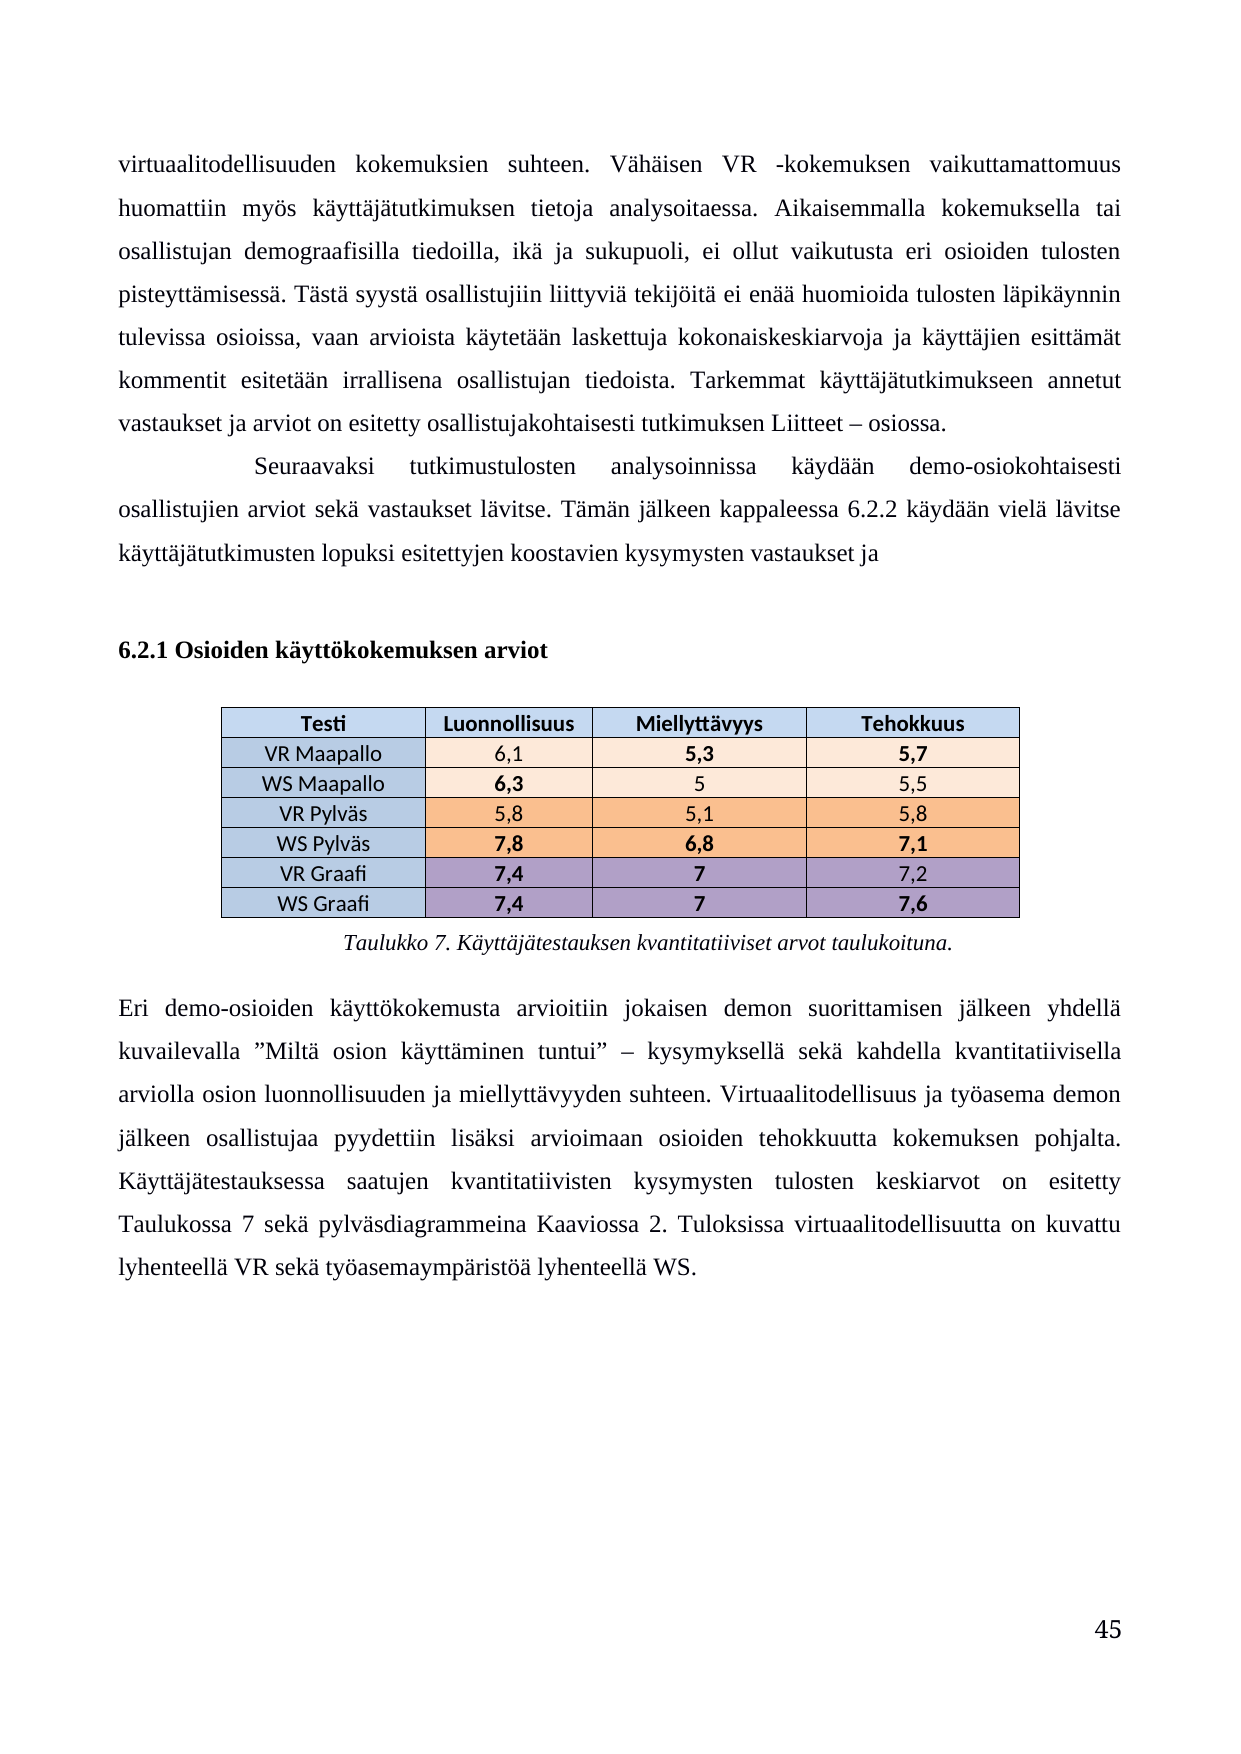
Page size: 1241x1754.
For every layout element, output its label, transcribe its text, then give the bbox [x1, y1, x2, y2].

table_cell 6,3 [426, 768, 592, 797]
text Seuraavaksi tutkimustulosten analysoinnissa käydään demo-osiokohtaisesti osallistujien arviot sekä vastaukset lävitse. Tämän jälkeen kappaleessa 6.2.2 käydään vielä lävitse käyttäjätutkimusten lopuksi esitettyjen koostavien kysymysten vastaukset ja [118, 451, 1122, 566]
table_cell VR Maapallo [222, 738, 425, 767]
table_cell 6,1 [426, 738, 592, 767]
text 6.2.1 Osioiden käyttökokemuksen arviot [118, 627, 1122, 664]
table_cell VR Pylväs [222, 798, 425, 827]
table_header Miellyttävyys [593, 708, 806, 737]
table_cell 7,2 [807, 858, 1019, 887]
table_cell 6,8 [593, 828, 806, 857]
table_header Tehokkuus [807, 708, 1019, 737]
table_cell WS Pylväs [222, 828, 425, 857]
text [118, 149, 1122, 437]
table_cell 7,4 [426, 858, 592, 887]
table_header Luonnollisuus [426, 708, 592, 737]
table_cell 5,5 [807, 768, 1019, 797]
table_cell 7 [593, 888, 806, 917]
table_cell 5,8 [807, 798, 1019, 827]
table_cell 5 [593, 768, 806, 797]
table_cell 7,6 [807, 888, 1019, 917]
table_header Testi [222, 708, 425, 737]
table_cell 7 [593, 858, 806, 887]
table_cell 5,1 [593, 798, 806, 827]
table_cell VR Graafi [222, 858, 425, 887]
table_cell 5,3 [593, 738, 806, 767]
table_cell 5,7 [807, 738, 1019, 767]
table_cell 7,8 [426, 828, 592, 857]
table_cell WS Graafi [222, 888, 425, 917]
table_cell WS Maapallo [222, 768, 425, 797]
text Taulukko 7. Käyttäjätestauksen kvantitatiiviset arvot taulukoituna. [118, 918, 1122, 956]
table_cell 5,8 [426, 798, 592, 827]
text Eri demo-osioiden käyttökokemusta arvioitiin jokaisen demon suorittamisen jälkeen yhdellä kuvailevalla ”Miltä osion käyttäminen tuntui” – kysymyksellä sekä kahdella kvantitatiivisella arviolla osion luonnollisuuden ja miellyttävyyden suhteen. Virtuaalitodellisuus ja työasema demon jälkeen osallistujaa pyydettiin lisäksi arvioimaan osioiden tehokkuutta kokemuksen pohjalta. Käyttäjätestauksessa saatujen kvantitatiivisten kysymysten tulosten keskiarvot on esitetty Taulukossa 7 sekä pylväsdiagrammeina Kaaviossa 2. Tuloksissa virtuaalitodellisuutta on kuvattu lyhenteellä VR sekä työasemaympäristöä lyhenteellä WS. [118, 993, 1122, 1281]
table_cell 7,4 [426, 888, 592, 917]
table_cell 7,1 [807, 828, 1019, 857]
